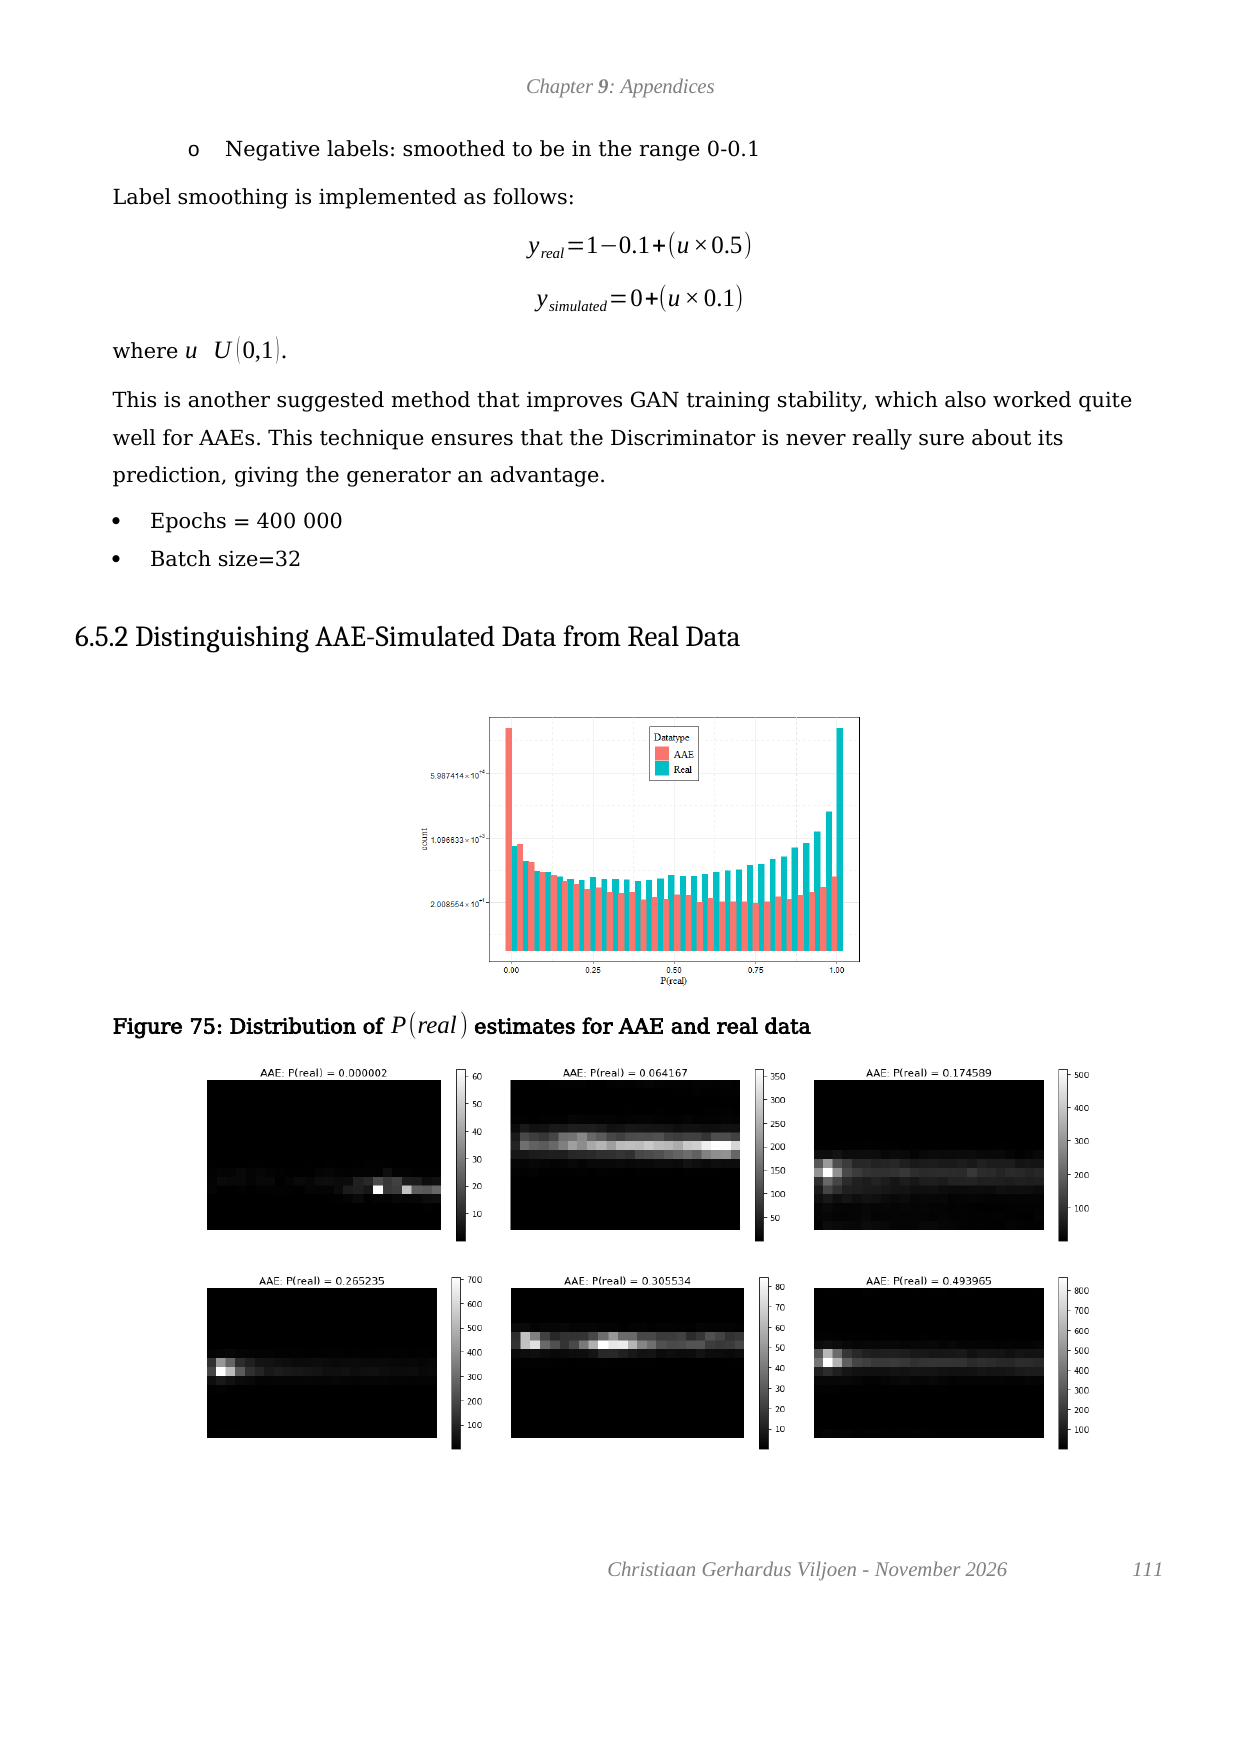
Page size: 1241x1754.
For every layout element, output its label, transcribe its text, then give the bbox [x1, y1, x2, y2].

subtitle Distinguishing AAE-Simulated Data from Real Data [75, 621, 1165, 654]
picture [183, 1061, 1095, 1249]
text where [112, 336, 1165, 366]
text Label smoothing is implemented as follows: [112, 184, 1165, 209]
text This is another suggested method that improves GAN training stability, which also worked quite well for AAEs. This technique ensures that the Discriminator is never really sure about its prediction, giving the generator an advantage. [112, 387, 1165, 487]
list Negative labels: smoothed to be in the range 0-0.1 [187, 135, 1165, 162]
picture [414, 712, 864, 990]
list Epochs = 400 000 [112, 508, 1165, 533]
picture [183, 1269, 1095, 1457]
list Batch size=32 [112, 545, 1165, 571]
